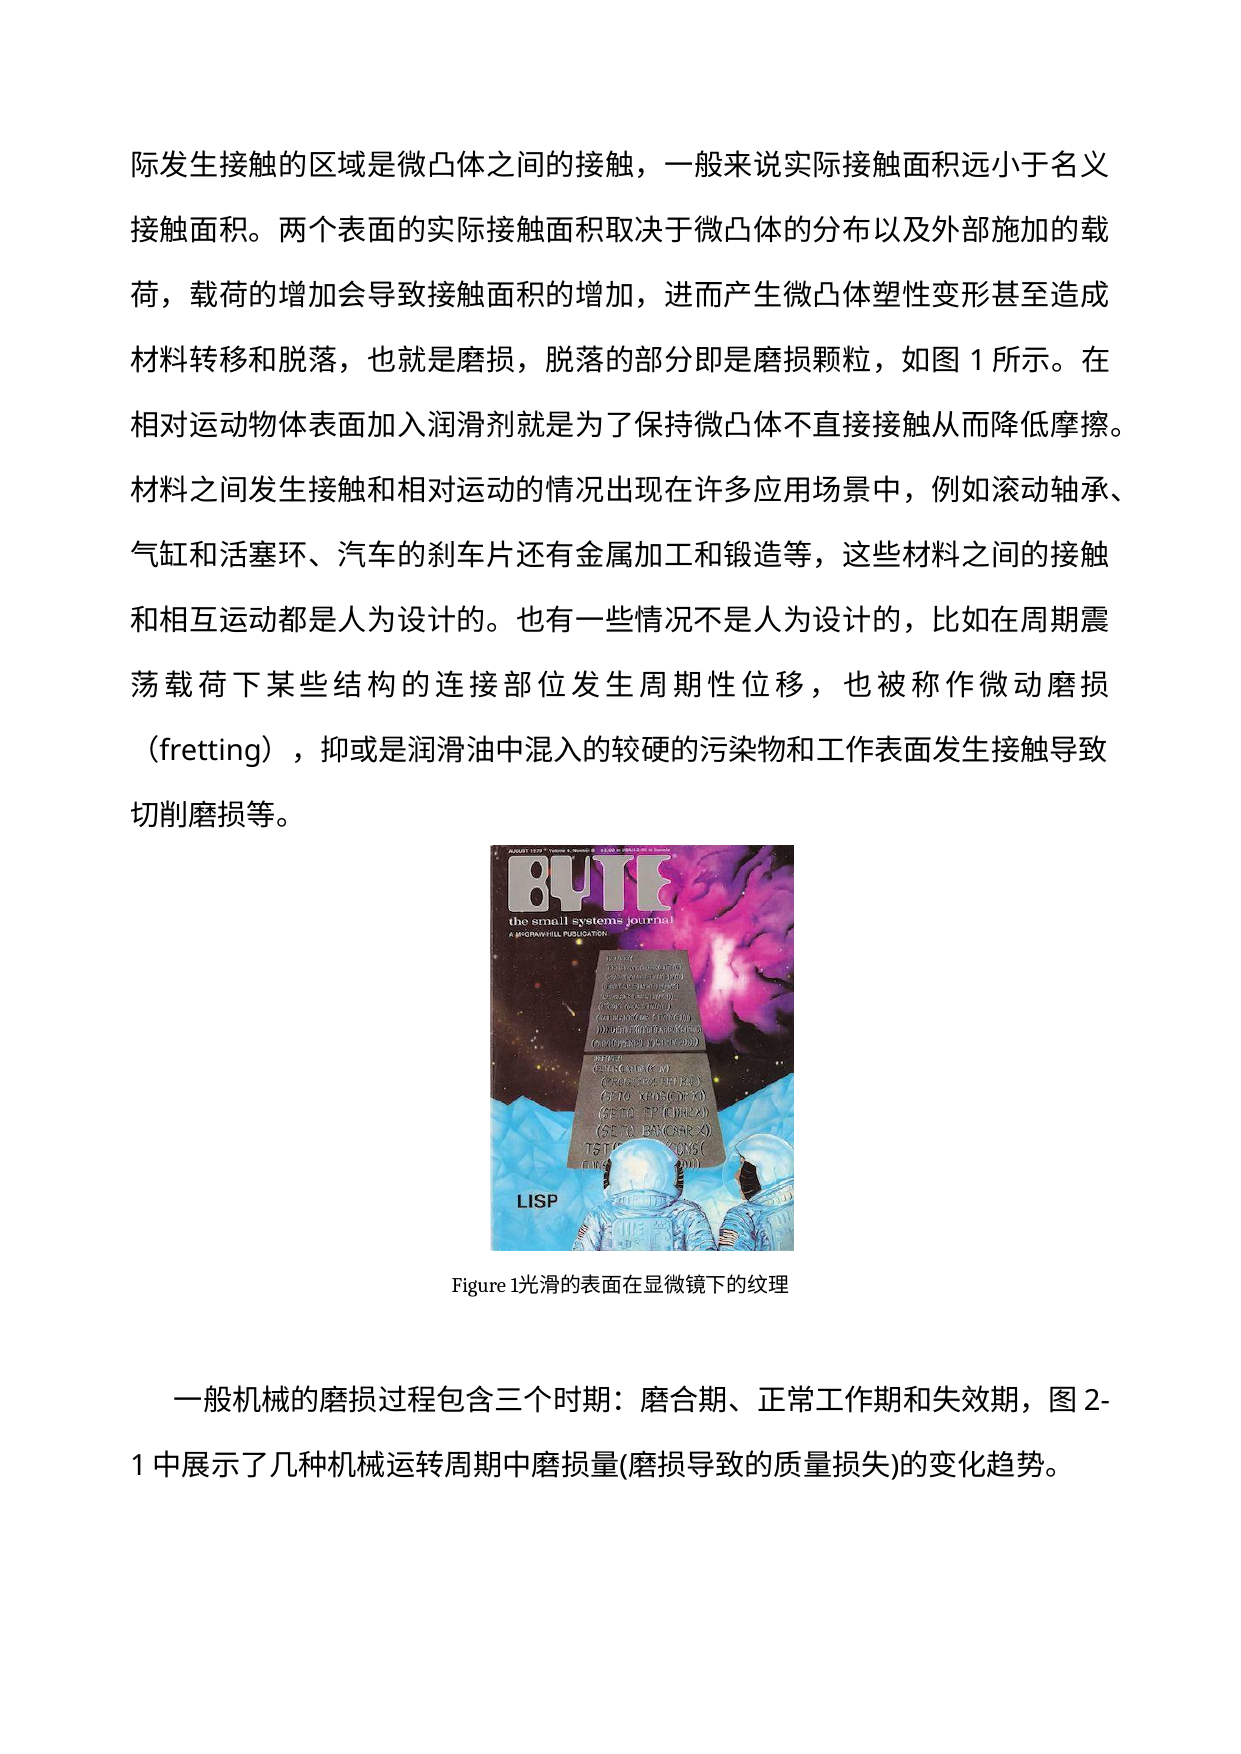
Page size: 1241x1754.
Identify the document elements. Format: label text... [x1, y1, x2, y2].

text 一般机械的磨损过程包含三个时期：磨合期、正常工作期和失效期，图2-1中展示了几种机械运转周期中磨损量(磨损导致的质量损失)的变化趋势。 [130, 1365, 1110, 1495]
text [130, 130, 1110, 845]
picture [490, 845, 794, 1251]
